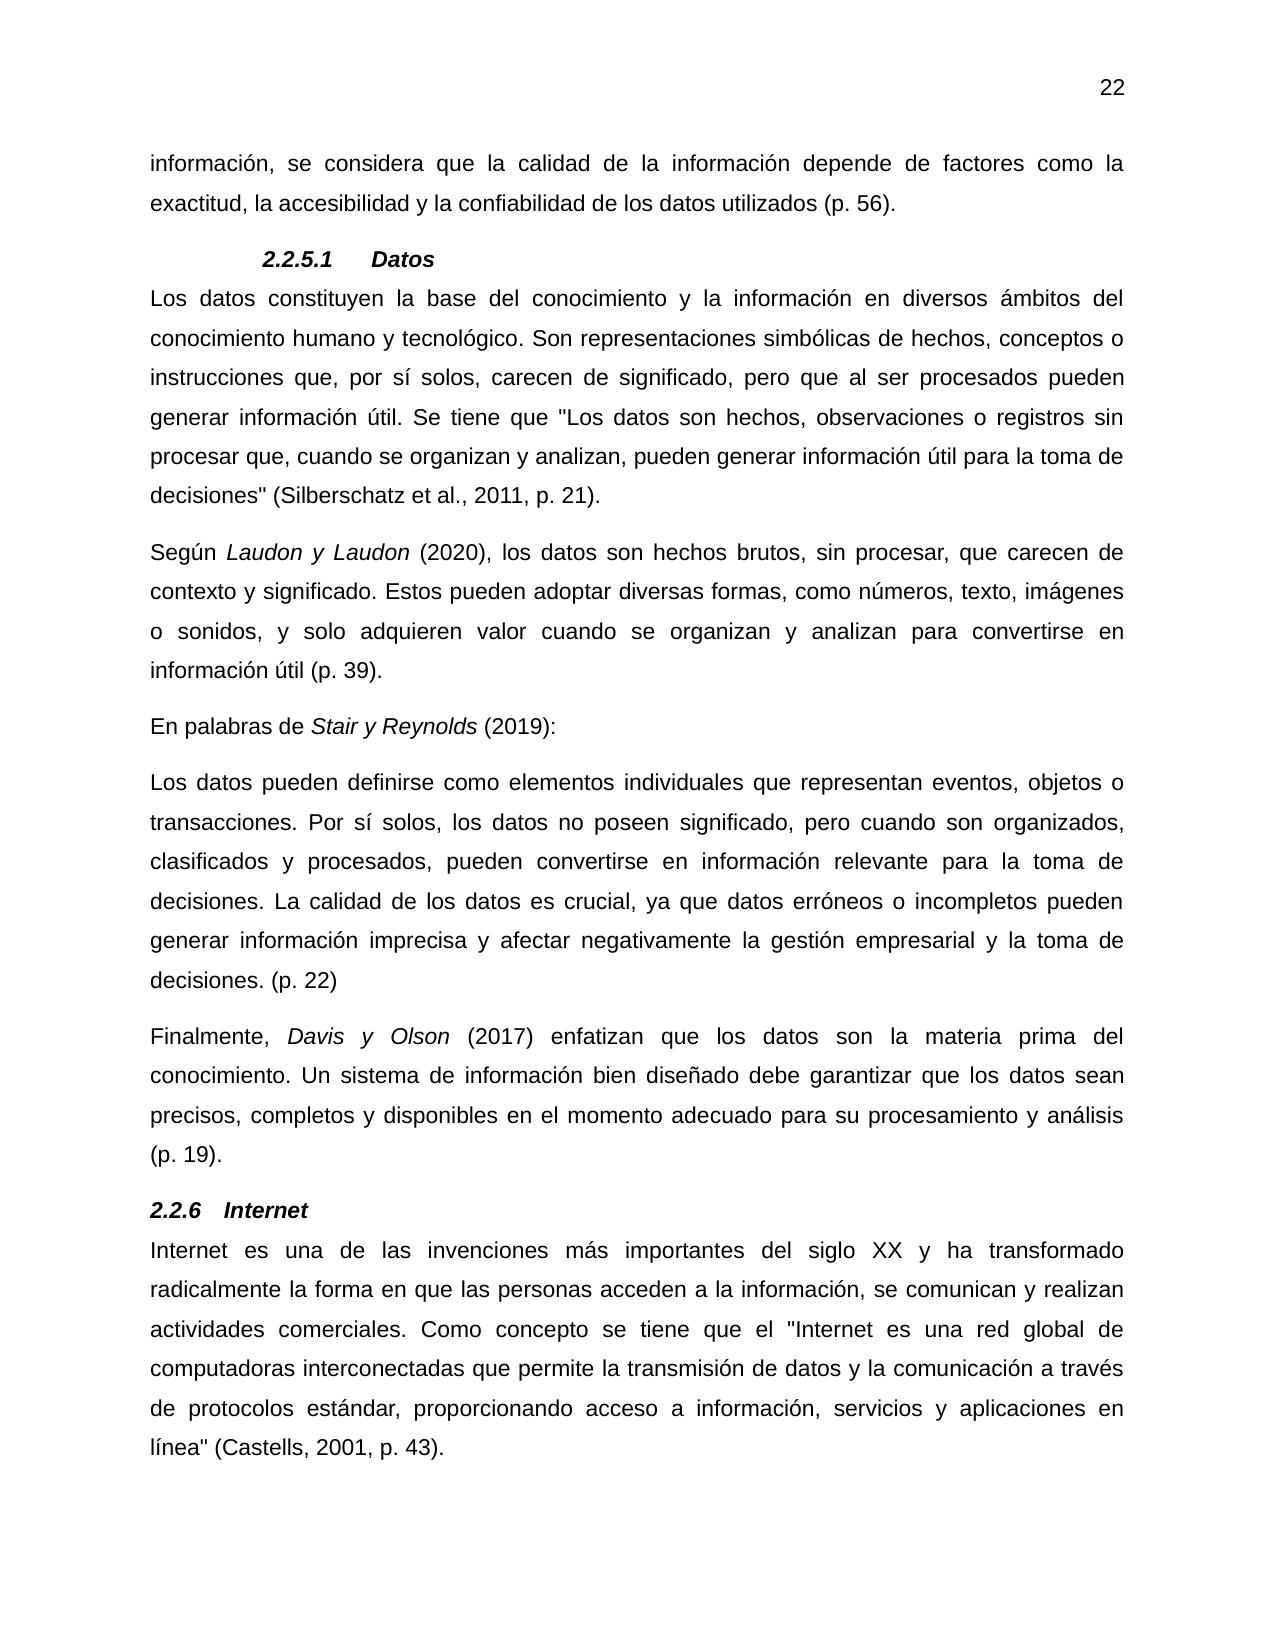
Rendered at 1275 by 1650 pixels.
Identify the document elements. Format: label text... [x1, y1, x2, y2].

text Finalmente, Davis y Olson (2017) enfatizan que los datos son la materia prima del conocimiento. Un sistema de información bien diseñado debe garantizar que los datos sean precisos, completos y disponibles en el momento adecuado para su procesamiento y análisis (p. 19). [150, 1023, 1125, 1168]
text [150, 150, 1125, 216]
subtitle Datos [262, 246, 1125, 272]
text Los datos pueden definirse como elementos individuales que representan eventos, objetos o transacciones. Por sí solos, los datos no poseen significado, pero cuando son organizados, clasificados y procesados, pueden convertirse en información relevante para la toma de decisiones. La calidad de los datos es crucial, ya que datos erróneos o incompletos pueden generar información imprecisa y afectar negativamente la gestión empresarial y la toma de decisiones. (p. 22) [150, 769, 1125, 993]
text Según Laudon y Laudon (2020), los datos son hechos brutos, sin procesar, que carecen de contexto y significado. Estos pueden adoptar diversas formas, como números, texto, imágenes o sonidos, y solo adquieren valor cuando se organizan y analizan para convertirse en información útil (p. 39). [150, 539, 1125, 683]
text Internet es una de las invenciones más importantes del siglo XX y ha transformado radicalmente la forma en que las personas acceden a la información, se comunican y realizan actividades comerciales. Como concepto se tiene que el "Internet es una red global de computadoras interconectadas que permite la transmisión de datos y la comunicación a través de protocolos estándar, proporcionando acceso a información, servicios y aplicaciones en línea" (Castells, 2001, p. 43). [150, 1237, 1125, 1461]
text En palabras de Stair y Reynolds (2019): [150, 713, 1125, 739]
subtitle Internet [150, 1197, 1125, 1224]
text Los datos constituyen la base del conocimiento y la información en diversos ámbitos del conocimiento humano y tecnológico. Son representaciones simbólicas de hechos, conceptos o instrucciones que, por sí solos, carecen de significado, pero que al ser procesados pueden generar información útil. Se tiene que "Los datos son hechos, observaciones o registros sin procesar que, cuando se organizan y analizan, pueden generar información útil para la toma de decisiones" (Silberschatz et al., 2011, p. 21). [150, 285, 1125, 509]
